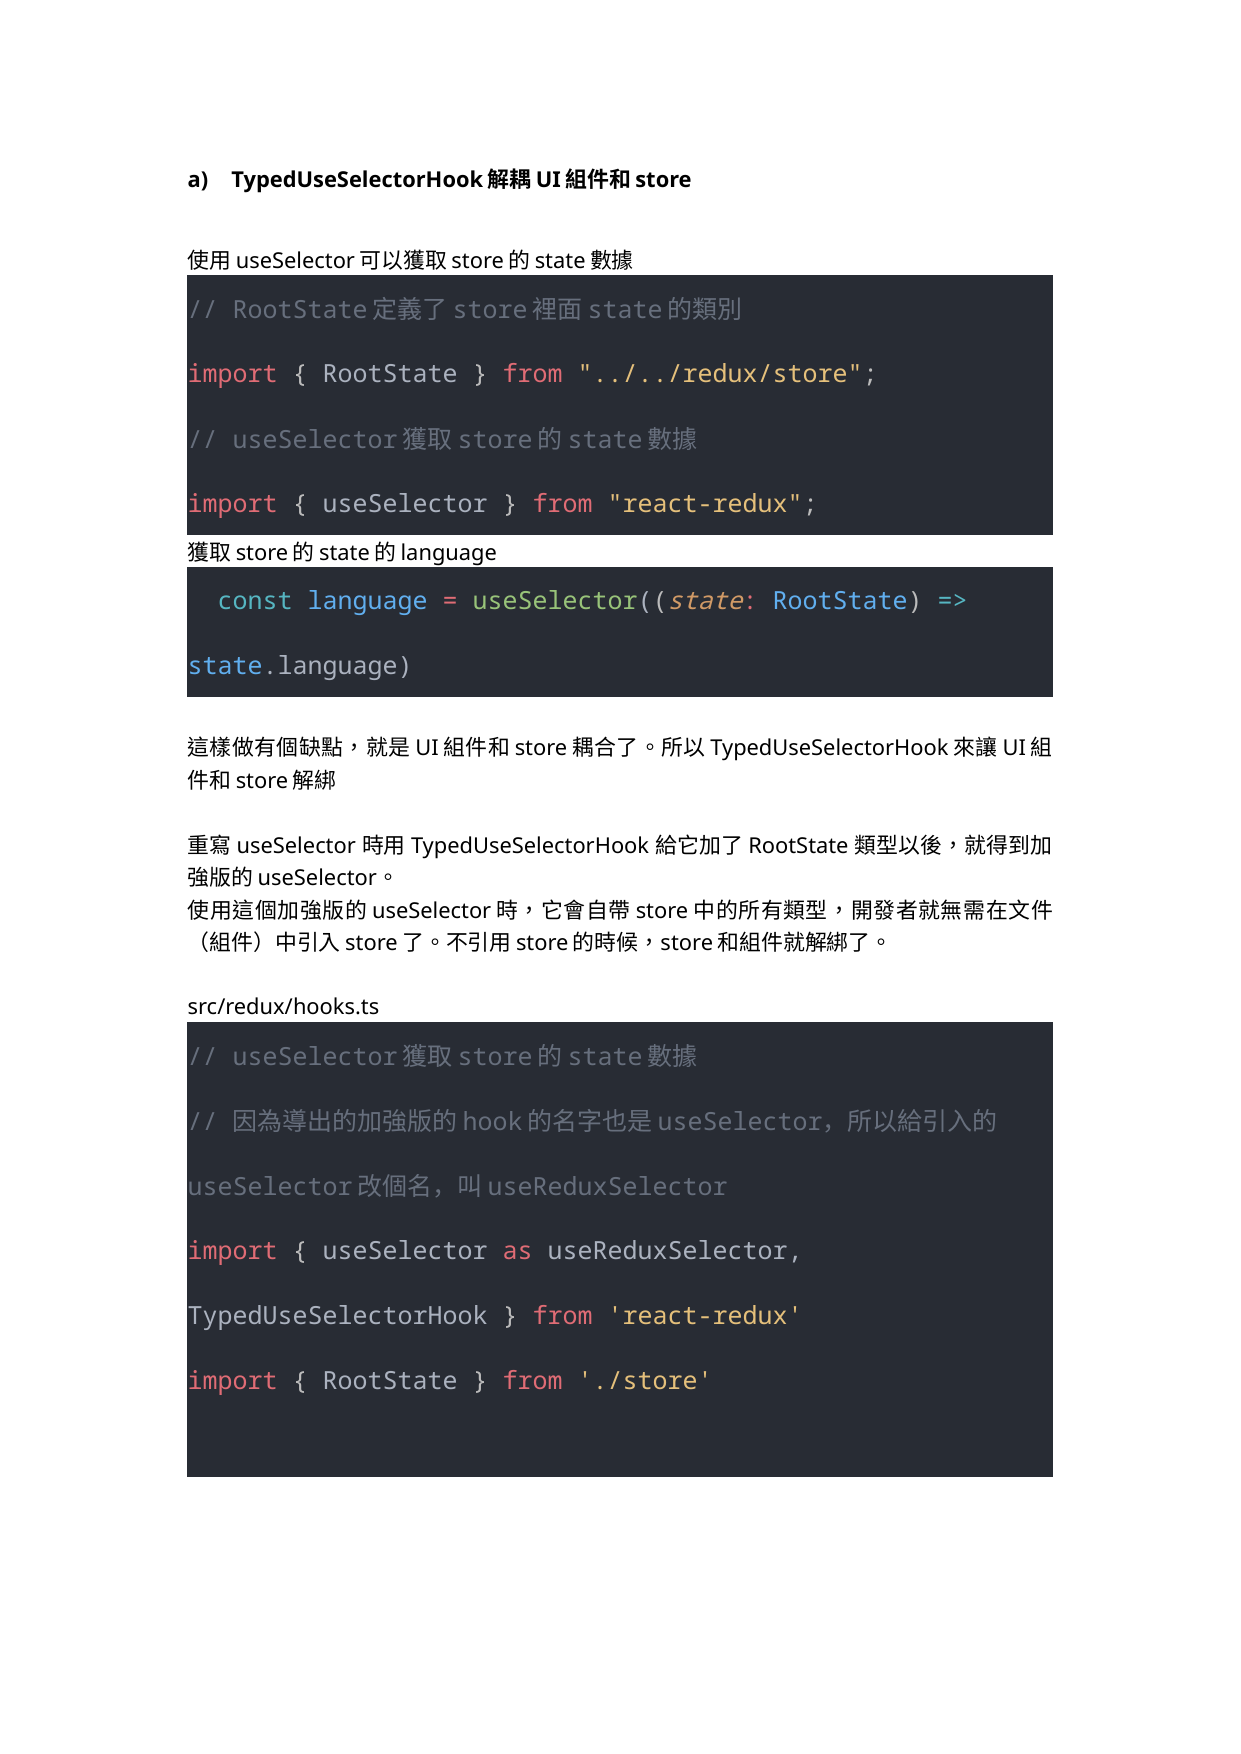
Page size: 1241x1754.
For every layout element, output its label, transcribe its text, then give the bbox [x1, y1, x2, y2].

text import { useSelector } from "react-redux"; [187, 470, 1053, 535]
text src/redux/hooks.ts [187, 990, 1053, 1022]
subtitle TypedUseSelectorHook解耦UI組件和store [187, 162, 1053, 194]
text 獲取store的state的language [187, 535, 1053, 567]
text // useSelector獲取store的state數據 [187, 405, 1053, 470]
text const language = useSelector((state: RootState) => state.language) [187, 567, 1053, 697]
text 這樣做有個缺點，就是UI組件和store耦合了。所以TypedUseSelectorHook來讓UI組件和store解綁 [187, 730, 1053, 795]
text // 因為導出的加強版的hook的名字也是useSelector，所以給引入的useSelector改個名，叫useReduxSelector [187, 1087, 1053, 1217]
text import { RootState } from './store' [187, 1347, 1053, 1412]
text import { useSelector as useReduxSelector, TypedUseSelectorHook } from 'react-redux' [187, 1217, 1053, 1347]
text 使用這個加強版的useSelector時，它會自帶store中的所有類型，開發者就無需在文件（組件）中引入store了。不引用store的時候，store和組件就解綁了。 [187, 892, 1053, 957]
text 重寫 useSelector 時用 TypedUseSelectorHook 給它加了 RootState 類型以後，就得到加強版的useSelector。 [187, 827, 1053, 892]
text import { RootState } from "../../redux/store"; [187, 340, 1053, 405]
text // useSelector獲取store的state數據 [187, 1022, 1053, 1087]
text // RootState定義了store裡面state的類別 [187, 275, 1053, 340]
text 使用useSelector可以獲取store的state數據 [187, 242, 1053, 275]
